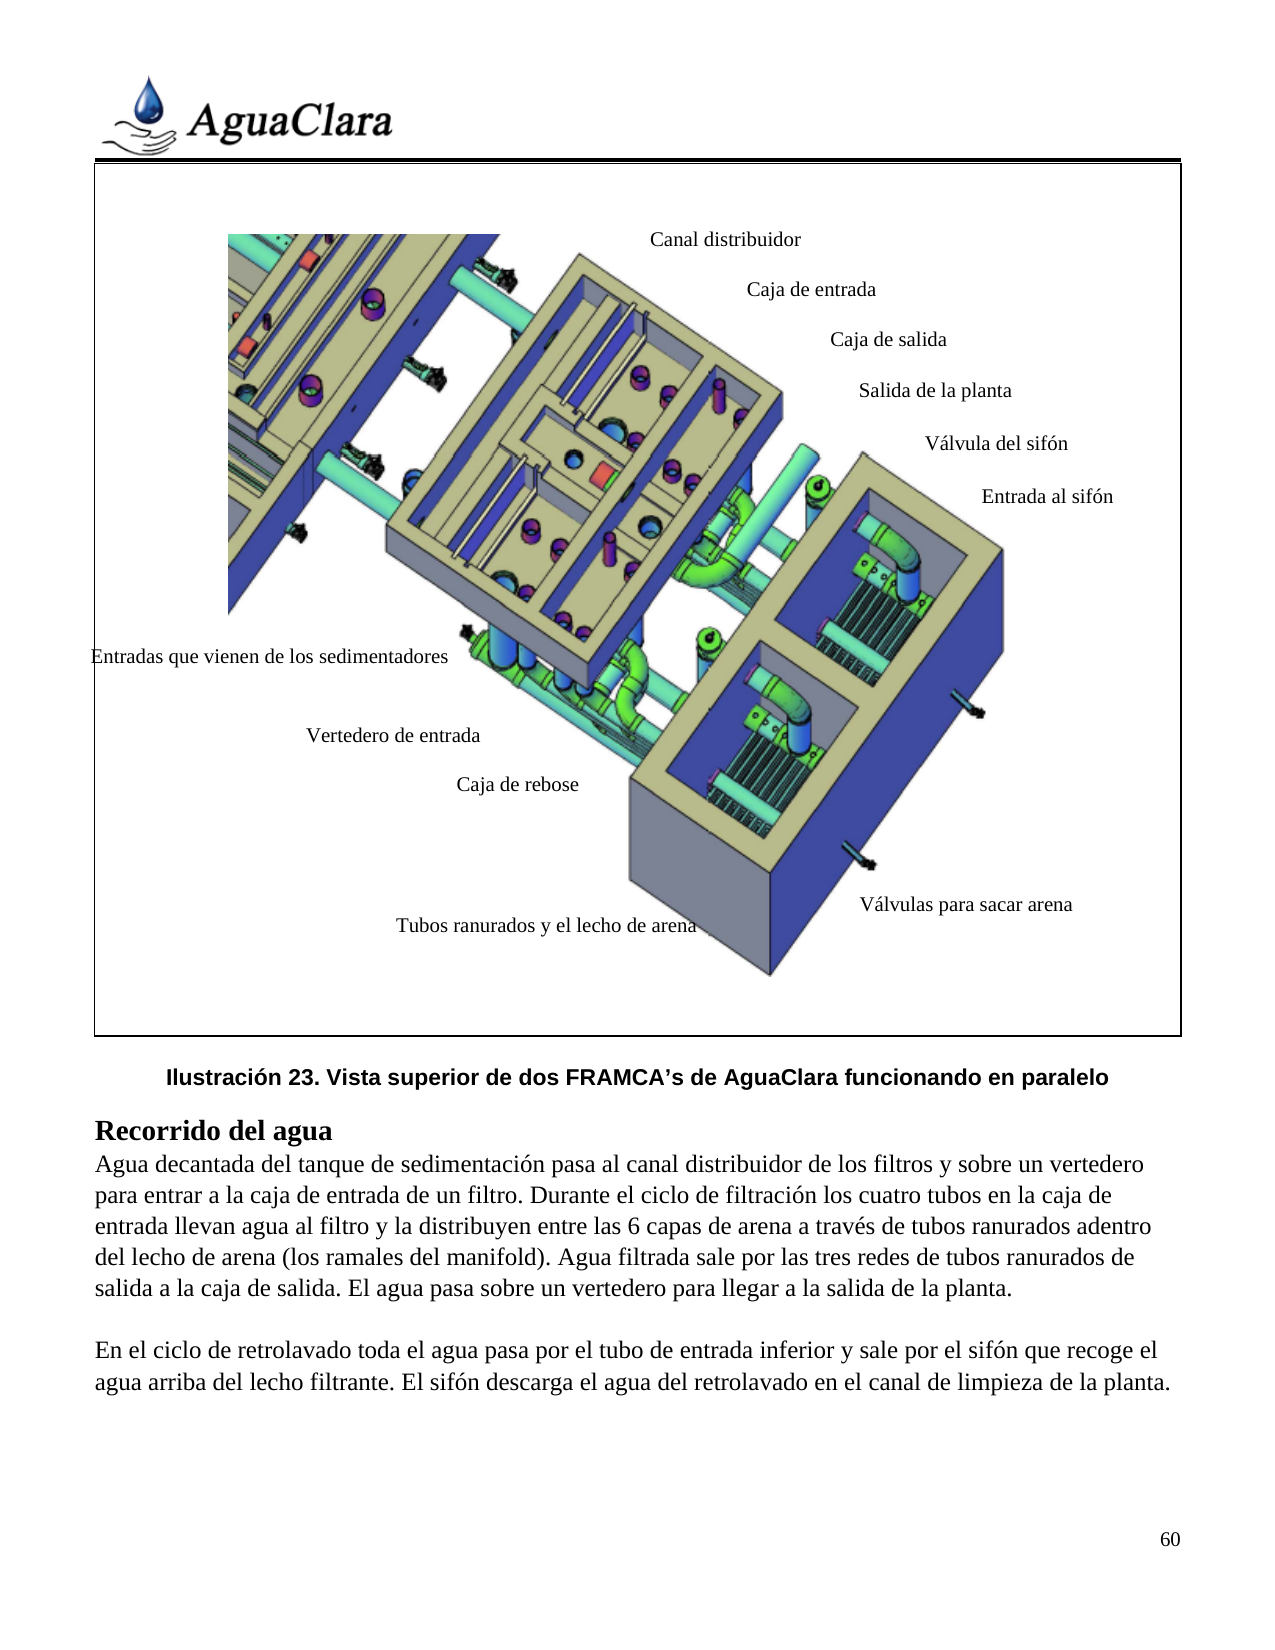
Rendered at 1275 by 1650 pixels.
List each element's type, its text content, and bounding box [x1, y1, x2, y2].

picture [94, 75, 412, 158]
picture [228, 234, 1053, 977]
subtitle Recorrido del agua [94, 1113, 1181, 1147]
text Ilustración 23. Vista superior de dos FRAMCA’s de AguaClara funcionando en paralelo [94, 1064, 1181, 1090]
text En el ciclo de retrolavado toda el agua pasa por el tubo de entrada inferior y sale por el sifón que recoge el agua arriba del lecho filtrante. El sifón descarga el agua del retrolavado en el canal de limpieza de la planta. [94, 1336, 1181, 1395]
text Agua decantada del tanque de sedimentación pasa al canal distribuidor de los filtros y sobre un vertedero para entrar a la caja de entrada de un filtro. Durante el ciclo de filtración los cuatro tubos en la caja de entrada llevan agua al filtro y la distribuyen entre las 6 capas de arena a través de tubos ranurados adentro del lecho de arena (los ramales del manifold). Agua filtrada sale por las tres redes de tubos ranurados de salida a la caja de salida. El agua pasa sobre un vertedero para llegar a la salida de la planta. [94, 1149, 1181, 1302]
